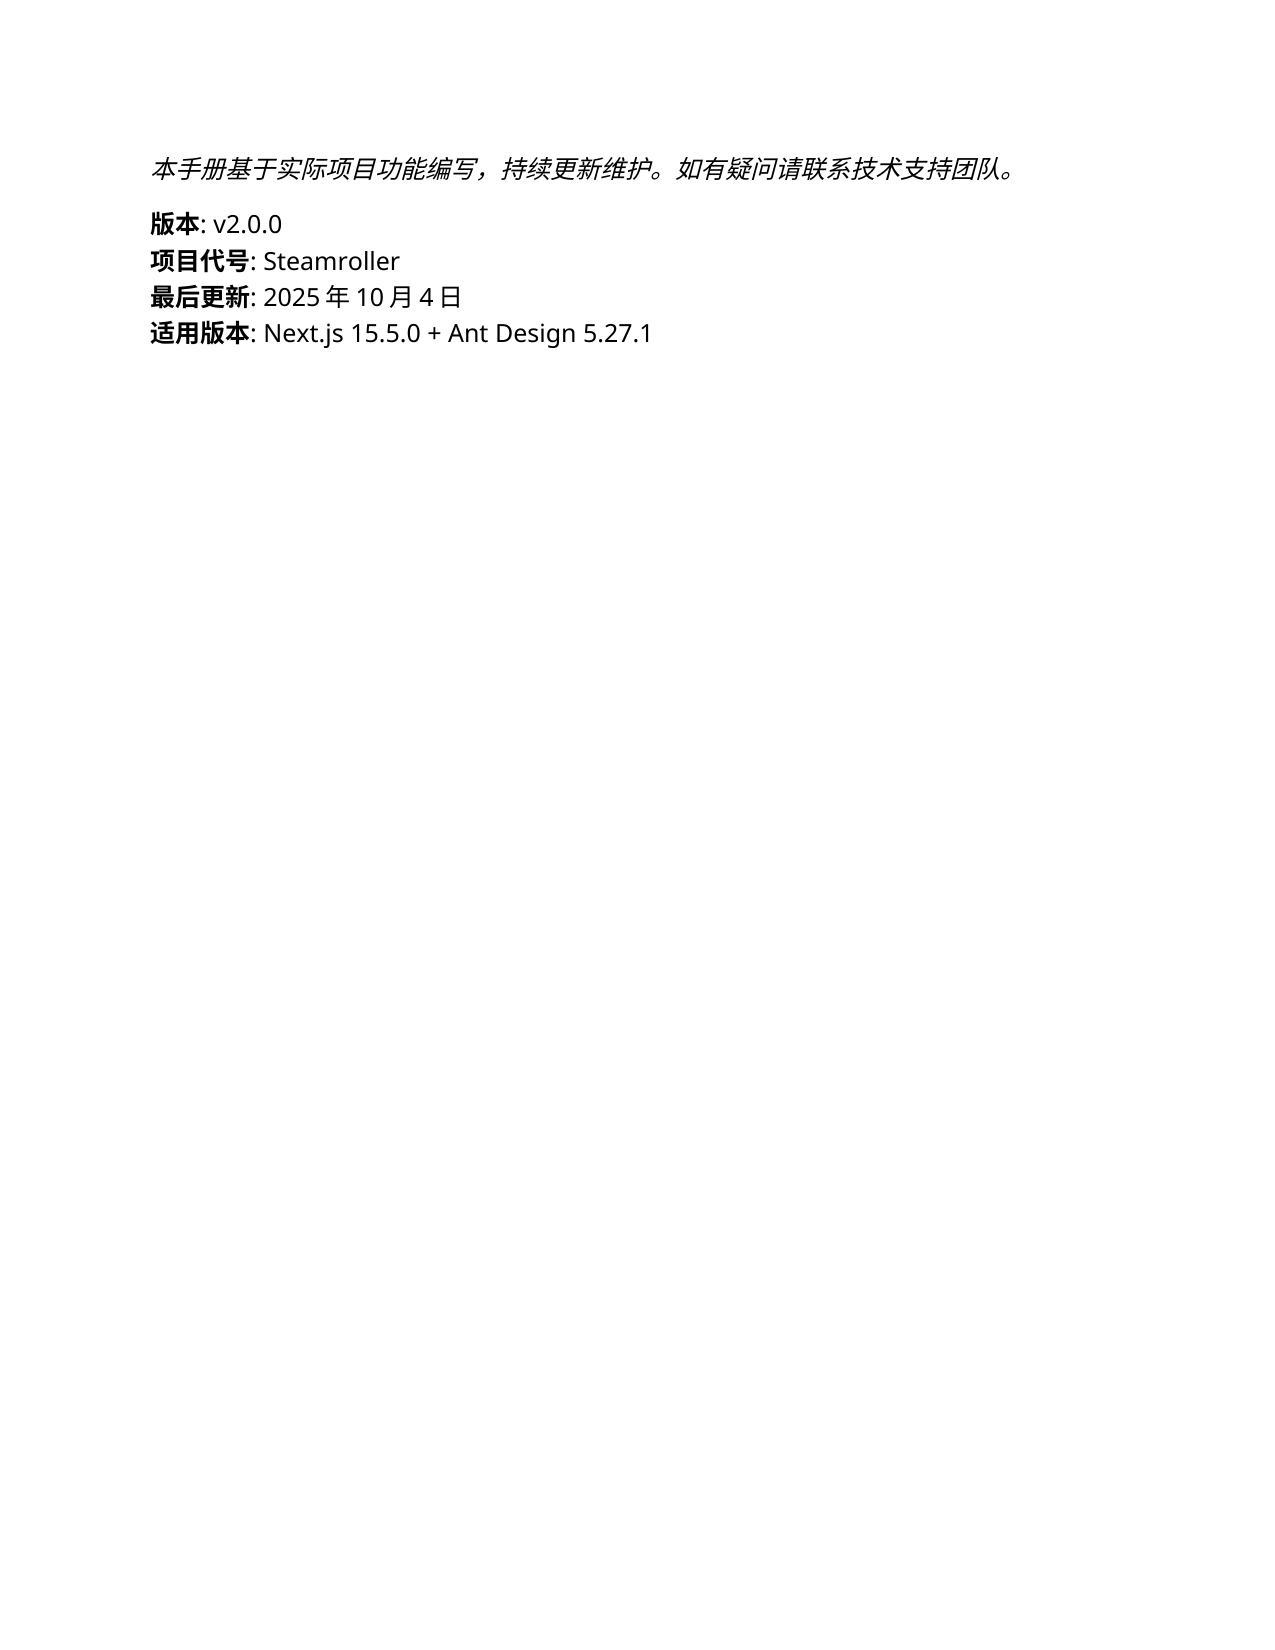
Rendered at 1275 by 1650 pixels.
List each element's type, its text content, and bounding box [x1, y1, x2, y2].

text 本手册基于实际项目功能编写，持续更新维护。如有疑问请联系技术支持团队。 [150, 150, 1125, 186]
text 版本: v2.0.0 项目代号: Steamroller 最后更新: 2025年10月4日 适用版本: Next.js 15.5.0 + Ant Design 5.27.1 [150, 205, 1125, 350]
